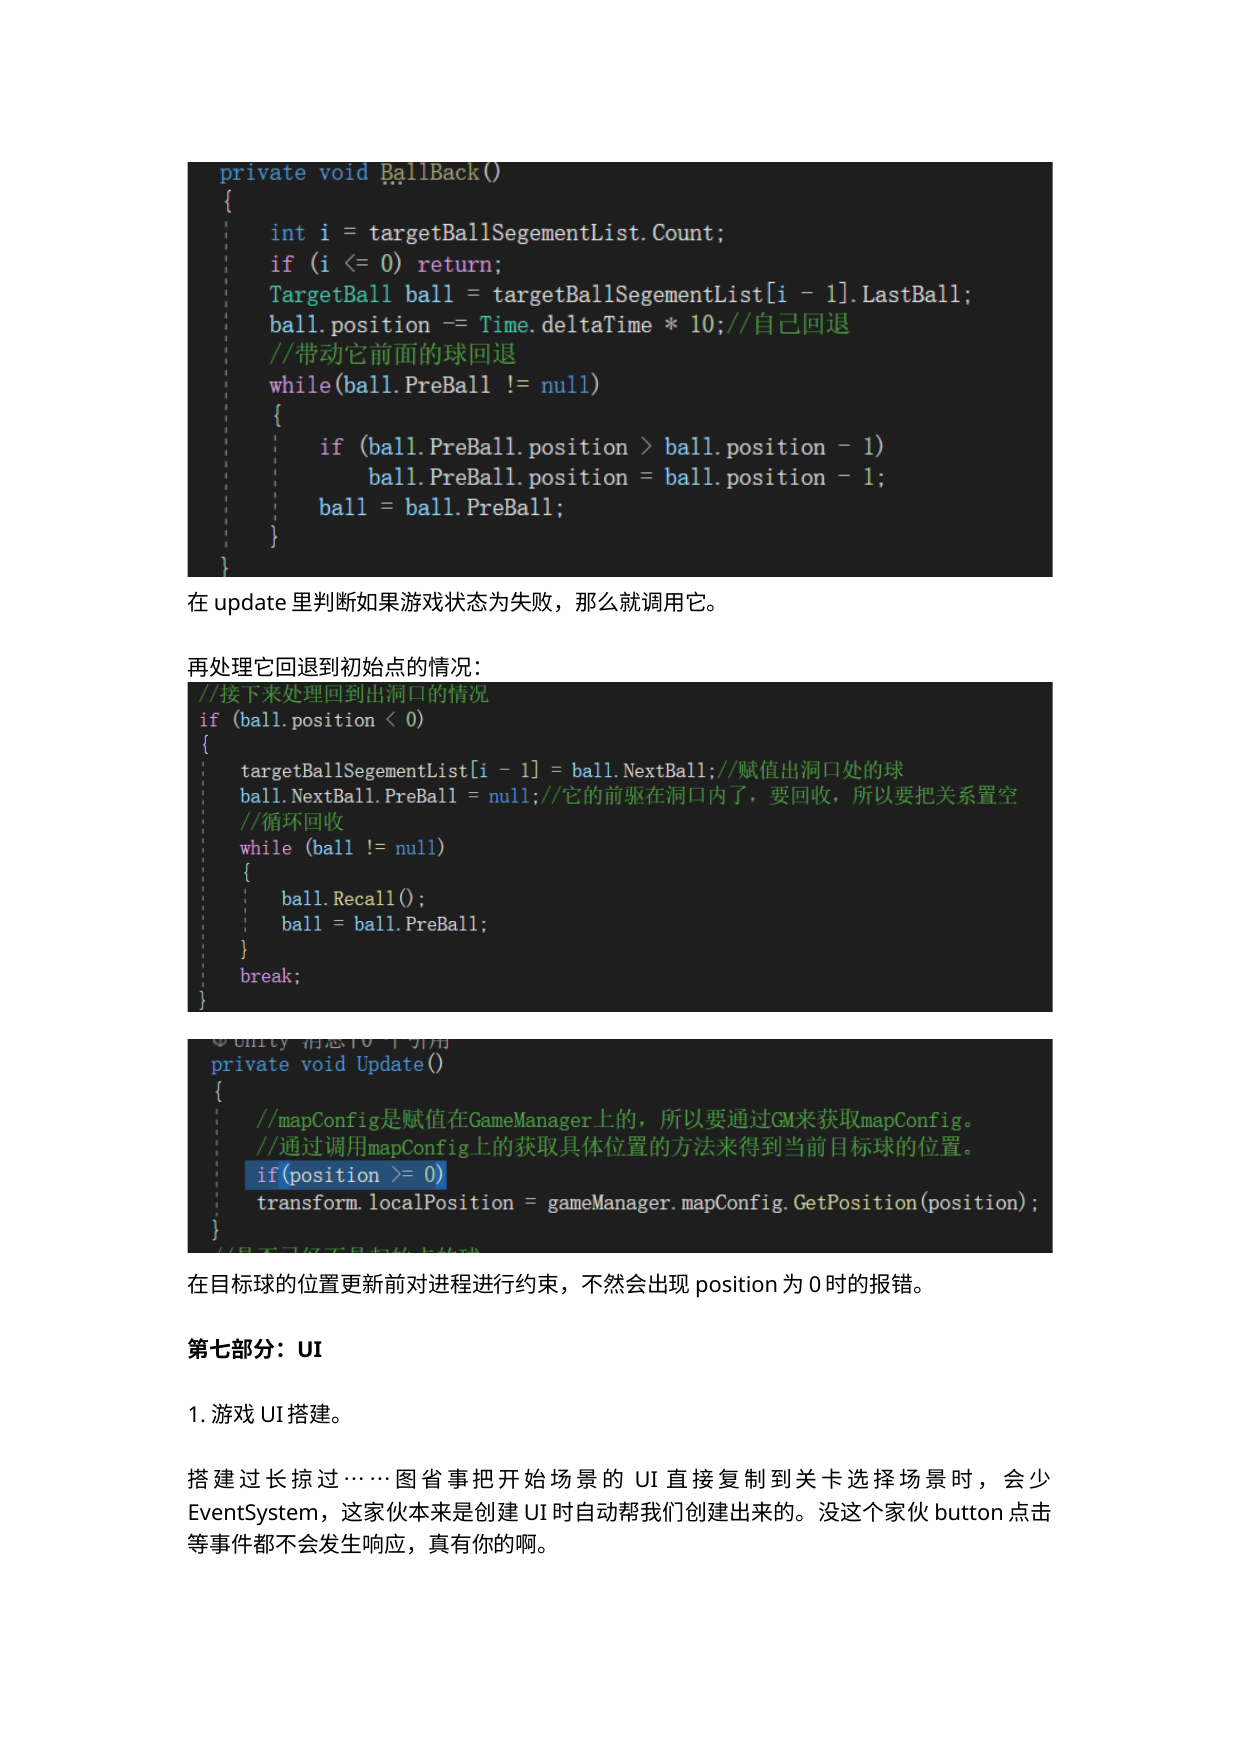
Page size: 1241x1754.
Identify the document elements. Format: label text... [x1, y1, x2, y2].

picture [187, 682, 1053, 1012]
text 1. 游戏UI搭建。 [187, 1397, 1053, 1429]
text 搭建过长掠过……图省事把开始场景的UI直接复制到关卡选择场景时，会少EventSystem，这家伙本来是创建UI时自动帮我们创建出来的。没这个家伙button点击等事件都不会发生响应，真有你的啊。 [187, 1462, 1053, 1559]
text 在目标球的位置更新前对进程进行约束，不然会出现position为0时的报错。 [187, 1267, 1053, 1299]
text 第七部分：UI [187, 1332, 1053, 1364]
text 再处理它回退到初始点的情况： [187, 649, 1053, 682]
picture [187, 1039, 1053, 1253]
text 在update里判断如果游戏状态为失败，那么就调用它。 [187, 584, 1053, 617]
picture [187, 162, 1053, 577]
